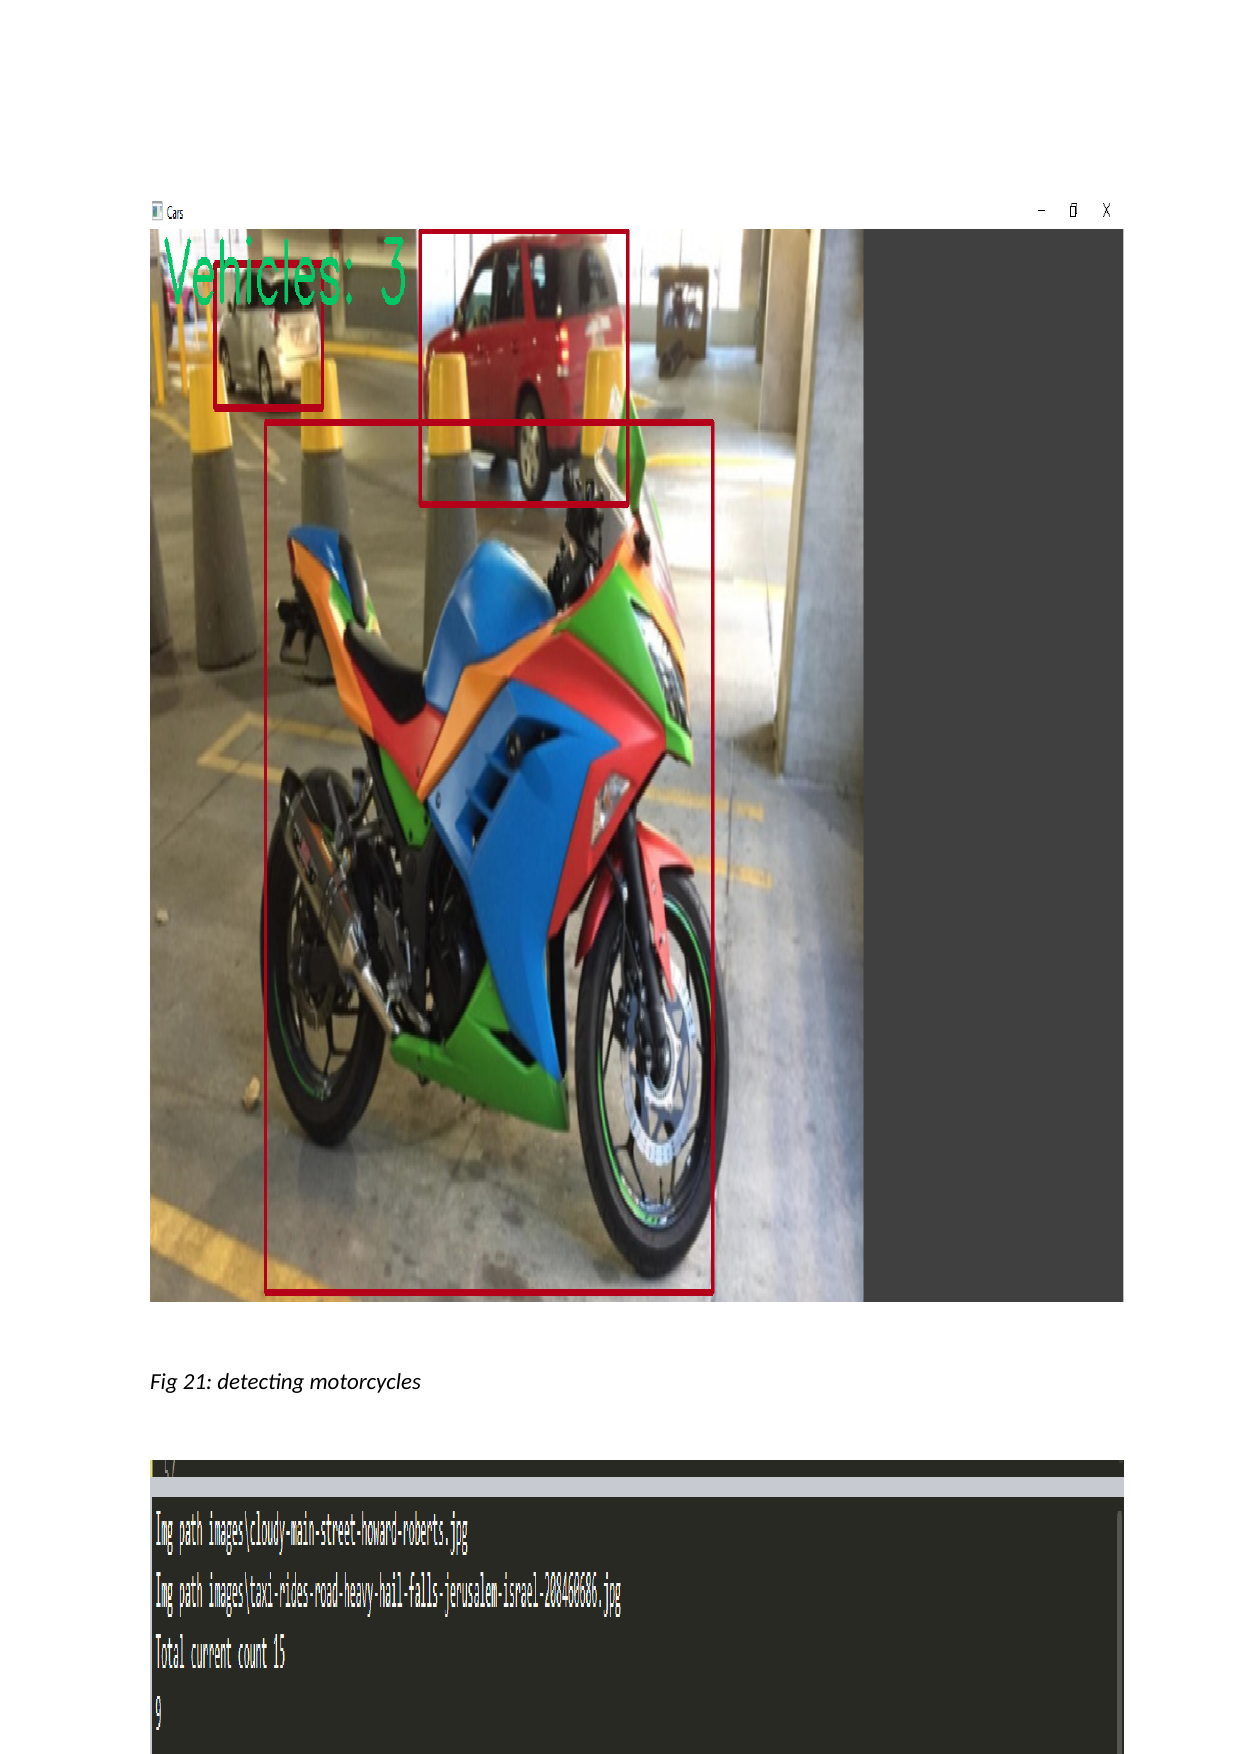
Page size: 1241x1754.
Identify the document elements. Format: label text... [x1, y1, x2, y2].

picture [150, 1460, 1124, 1754]
picture [150, 196, 1124, 1302]
text Fig 21: detecting motorcycles [150, 1367, 1090, 1395]
